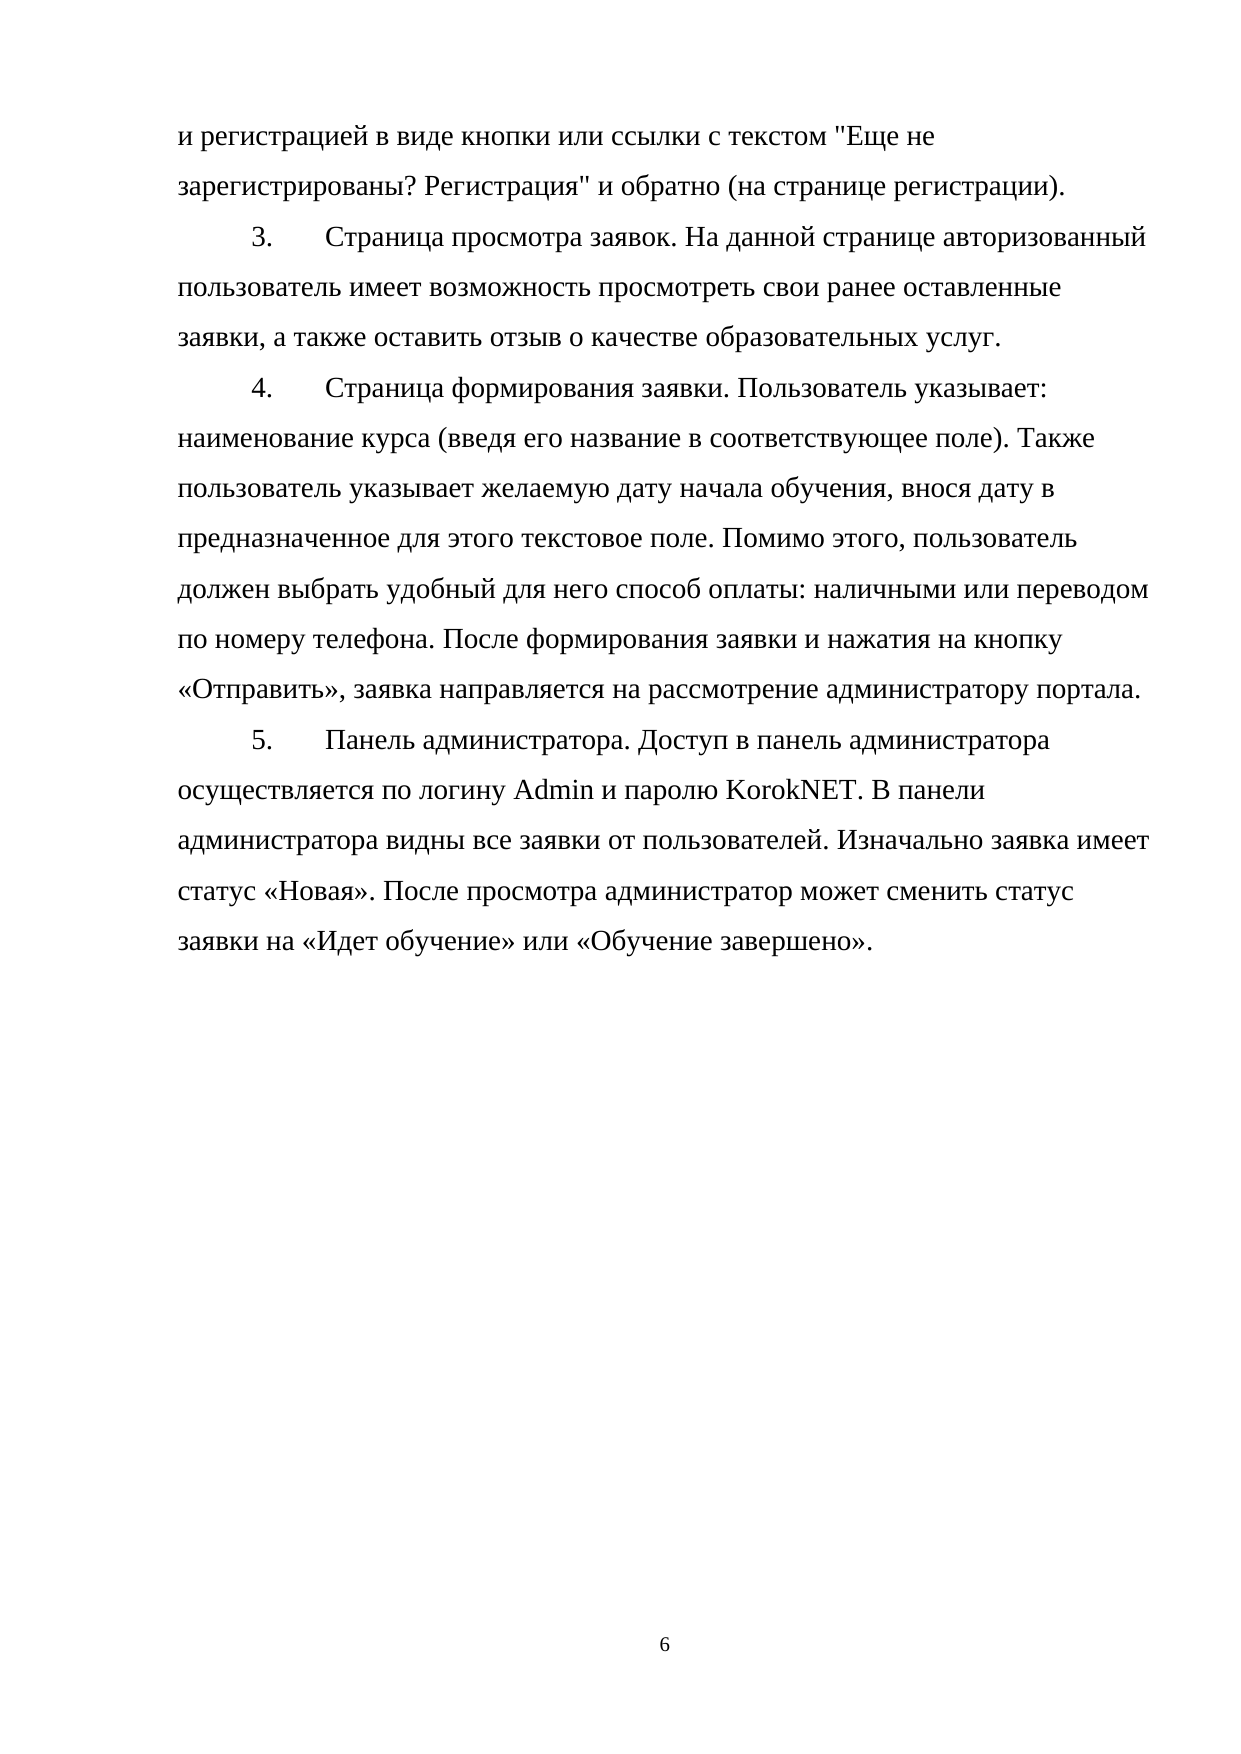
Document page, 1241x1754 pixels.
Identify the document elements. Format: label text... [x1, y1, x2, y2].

list Панель администратора. Доступ в панель администратора осуществляется по логину Admin и паролю KorokNET. В панели администратора видны все заявки от пользователей. Изначально заявка имеет статус «Новая». После просмотра администратор может сменить статус заявки на «Идет обучение» или «Обучение завершено». [177, 722, 1152, 957]
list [177, 118, 1152, 202]
list Страница формирования заявки. Пользователь указывает: наименование курса (введя его название в соответствующее поле). Также пользователь указывает желаемую дату начала обучения, внося дату в предназначенное для этого текстовое поле. Помимо этого, пользователь должен выбрать удобный для него способ оплаты: наличными или переводом по номеру телефона. После формирования заявки и нажатия на кнопку «Отправить», заявка направляется на рассмотрение администратору портала. [177, 370, 1152, 705]
list Страница просмотра заявок. На данной странице авторизованный пользователь имеет возможность просмотреть свои ранее оставленные заявки, а также оставить отзыв о качестве образовательных услуг. [177, 219, 1152, 353]
